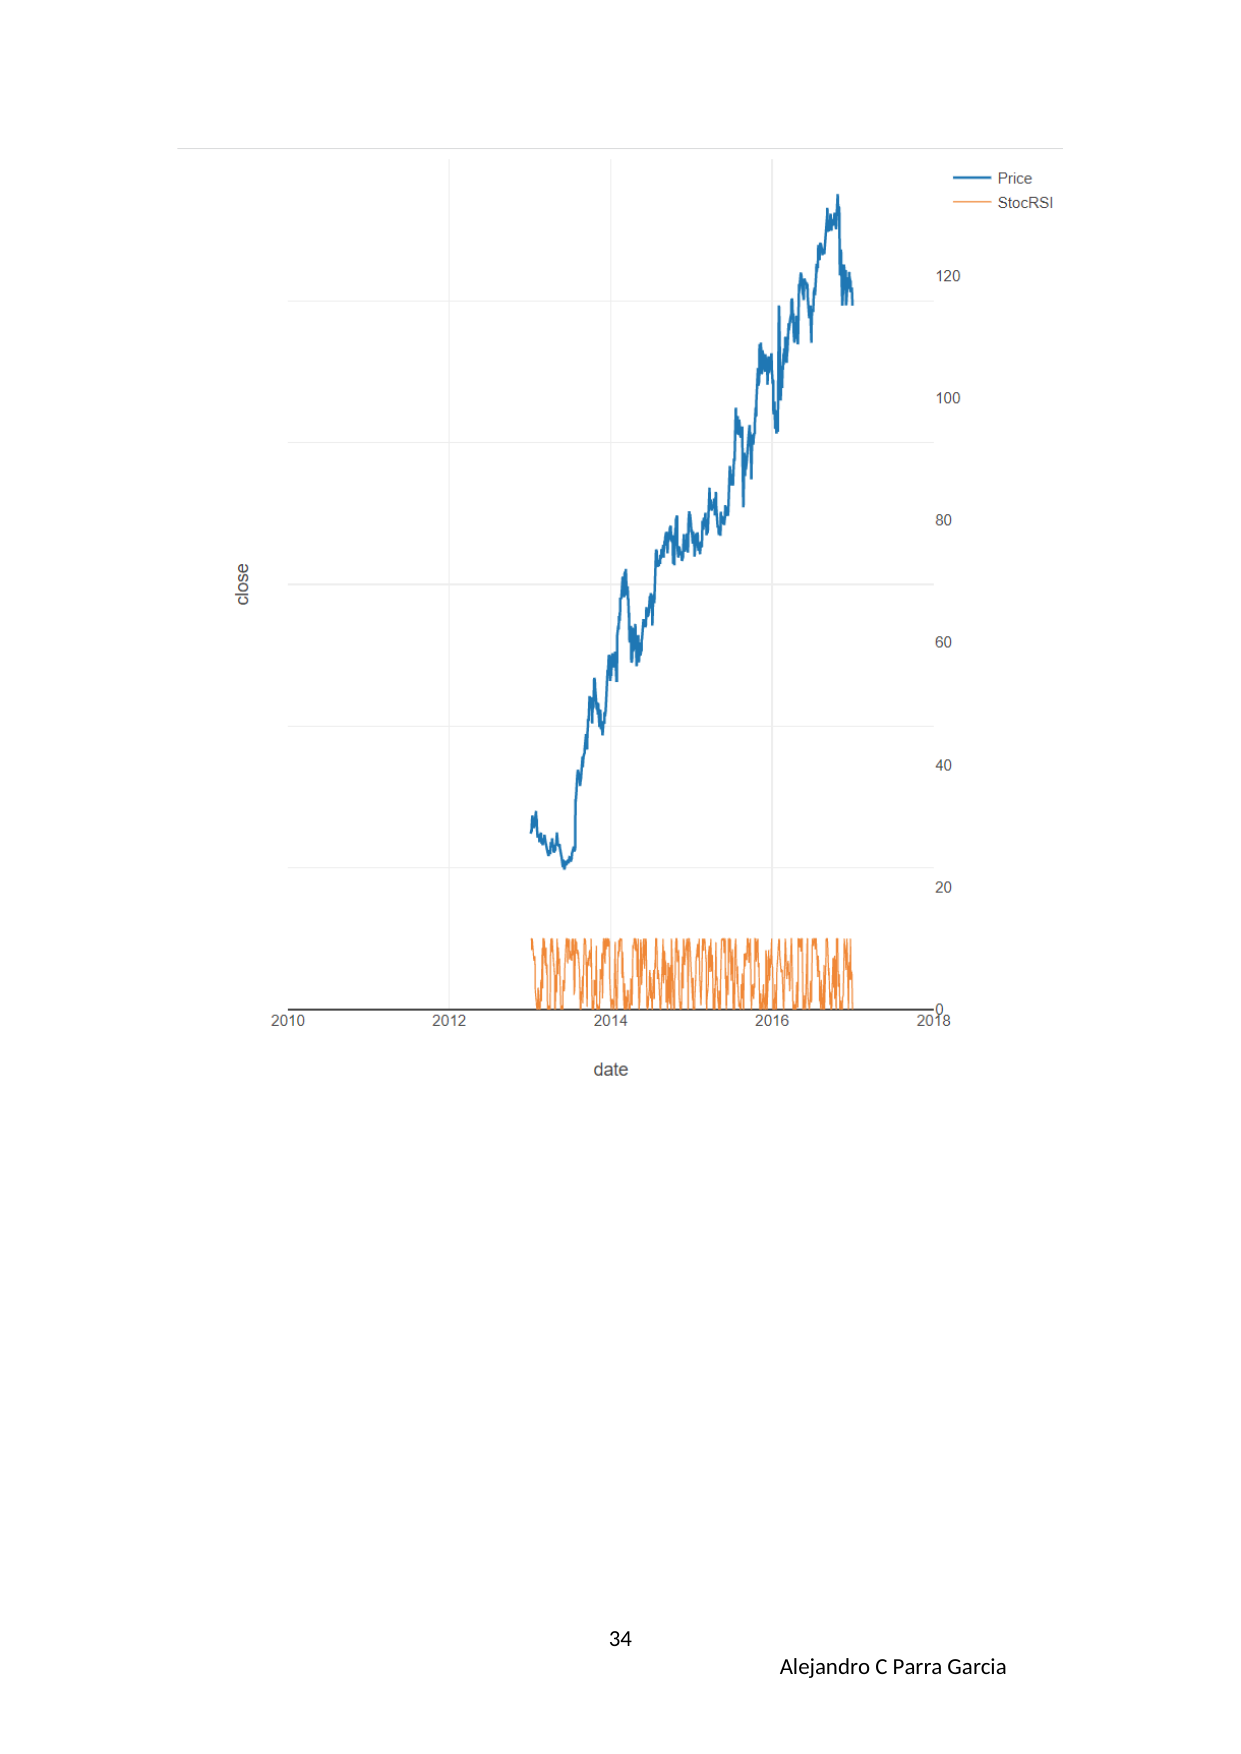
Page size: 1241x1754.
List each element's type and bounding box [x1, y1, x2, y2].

picture [177, 147, 1063, 1090]
